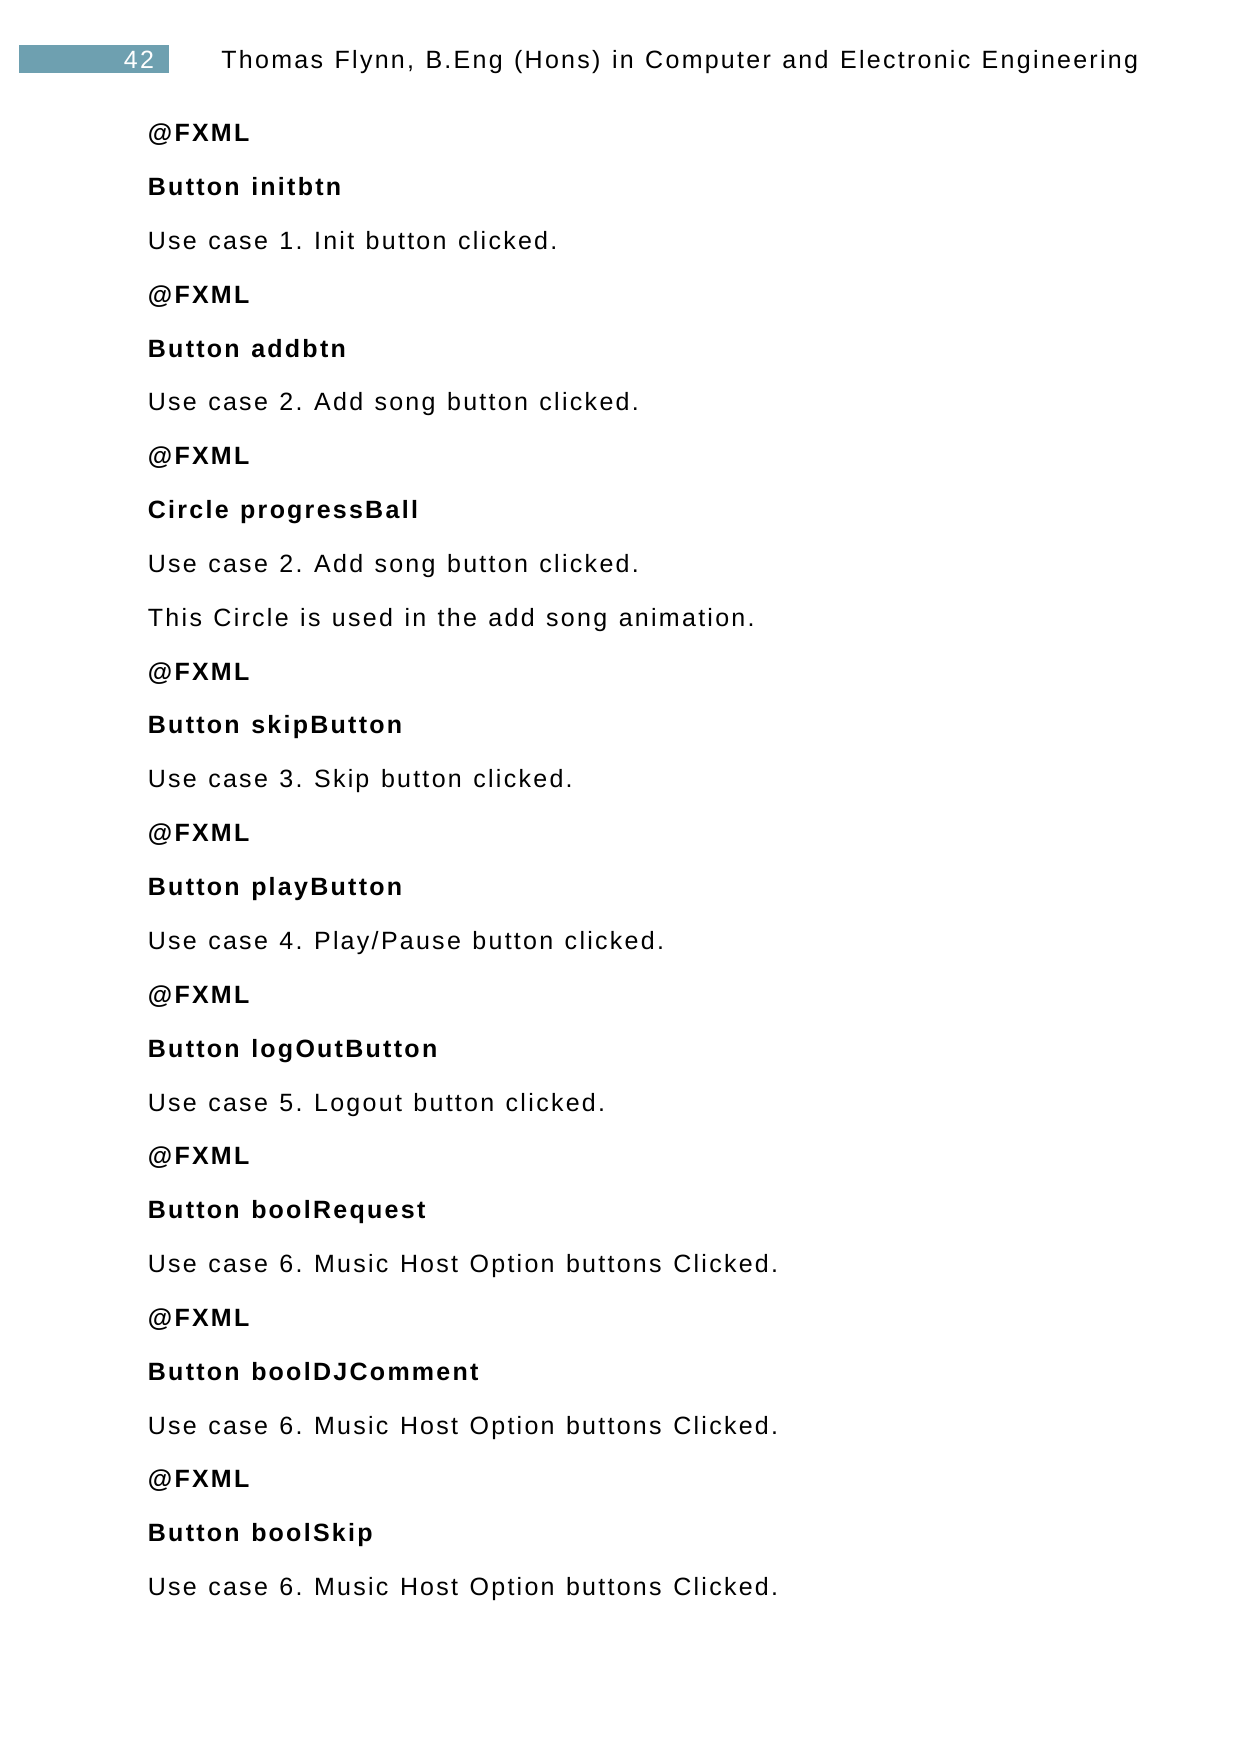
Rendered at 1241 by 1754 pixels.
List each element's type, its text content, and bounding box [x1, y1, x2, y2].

text Use case 1. Init button clicked. [148, 226, 1122, 254]
text Circle progressBall [148, 495, 1122, 524]
text Button addbtn [148, 333, 1122, 362]
text Use case 4. Play/Pause button clicked. [148, 926, 1122, 955]
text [148, 1249, 1122, 1278]
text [148, 1411, 1122, 1439]
text Button boolDJComment [148, 1357, 1122, 1386]
text @FXML [148, 818, 1122, 847]
text @FXML [148, 441, 1122, 470]
text Use case 3. Skip button clicked. [148, 764, 1122, 793]
text Button skipButton [148, 711, 1122, 739]
text Button initbtn [148, 172, 1122, 201]
text @FXML [148, 980, 1122, 1008]
text Button boolRequest [148, 1195, 1122, 1224]
text Button boolSkip [148, 1518, 1122, 1547]
text @FXML [148, 280, 1122, 308]
text Use case 2. Add song button clicked. [148, 387, 1122, 416]
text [148, 1572, 1122, 1601]
text Use case 2. Add song button clicked. [148, 549, 1122, 578]
text Button playButton [148, 872, 1122, 901]
text @FXML [148, 1141, 1122, 1170]
text @FXML [148, 1303, 1122, 1332]
text This Circle is used in the add song animation. [148, 603, 1122, 632]
text @FXML [148, 1464, 1122, 1493]
text Button logOutButton [148, 1034, 1122, 1062]
text @FXML [148, 118, 1122, 147]
text Use case 5. Logout button clicked. [148, 1087, 1122, 1116]
text @FXML [148, 657, 1122, 685]
